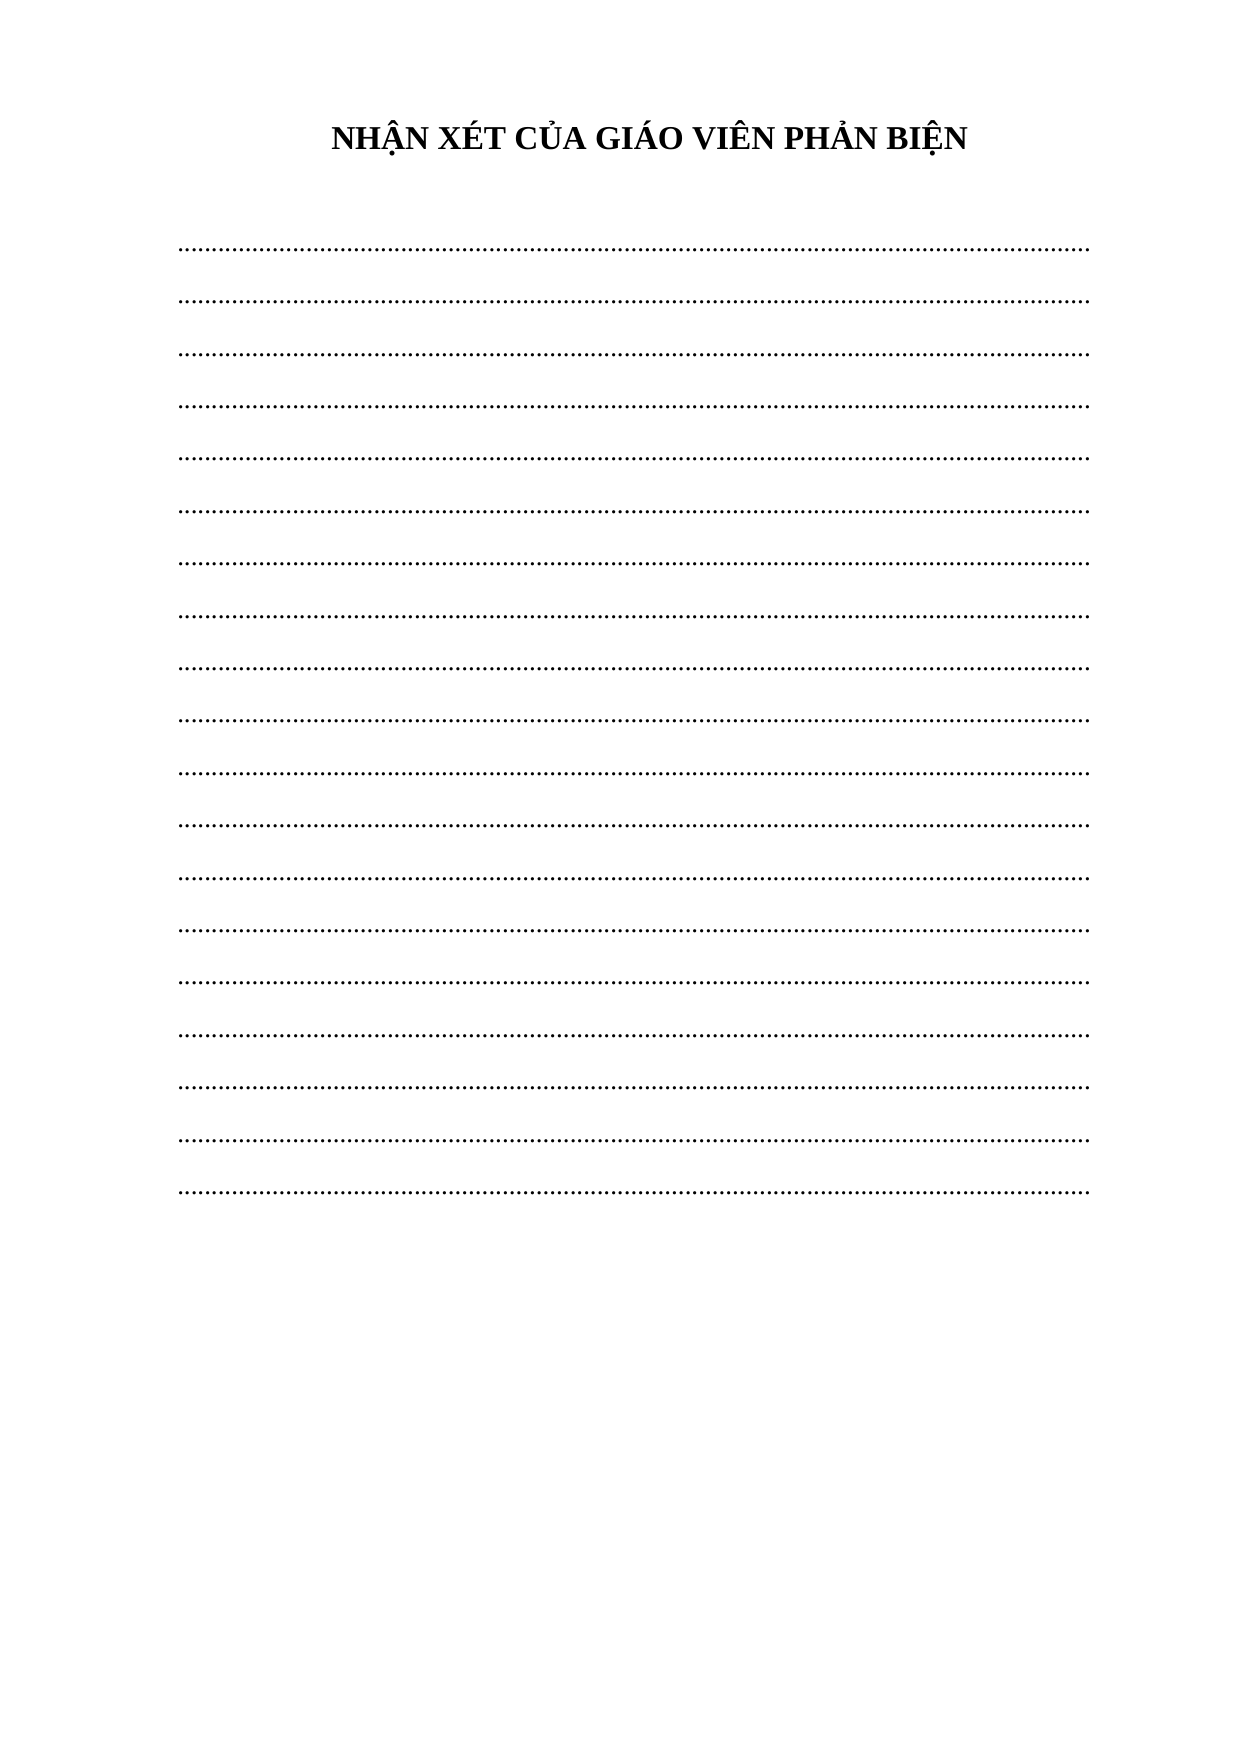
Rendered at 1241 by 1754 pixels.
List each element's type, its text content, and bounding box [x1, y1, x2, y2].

text NHẬN XÉT CỦA GIÁO VIÊN PHẢN BIỆN [177, 118, 1122, 156]
